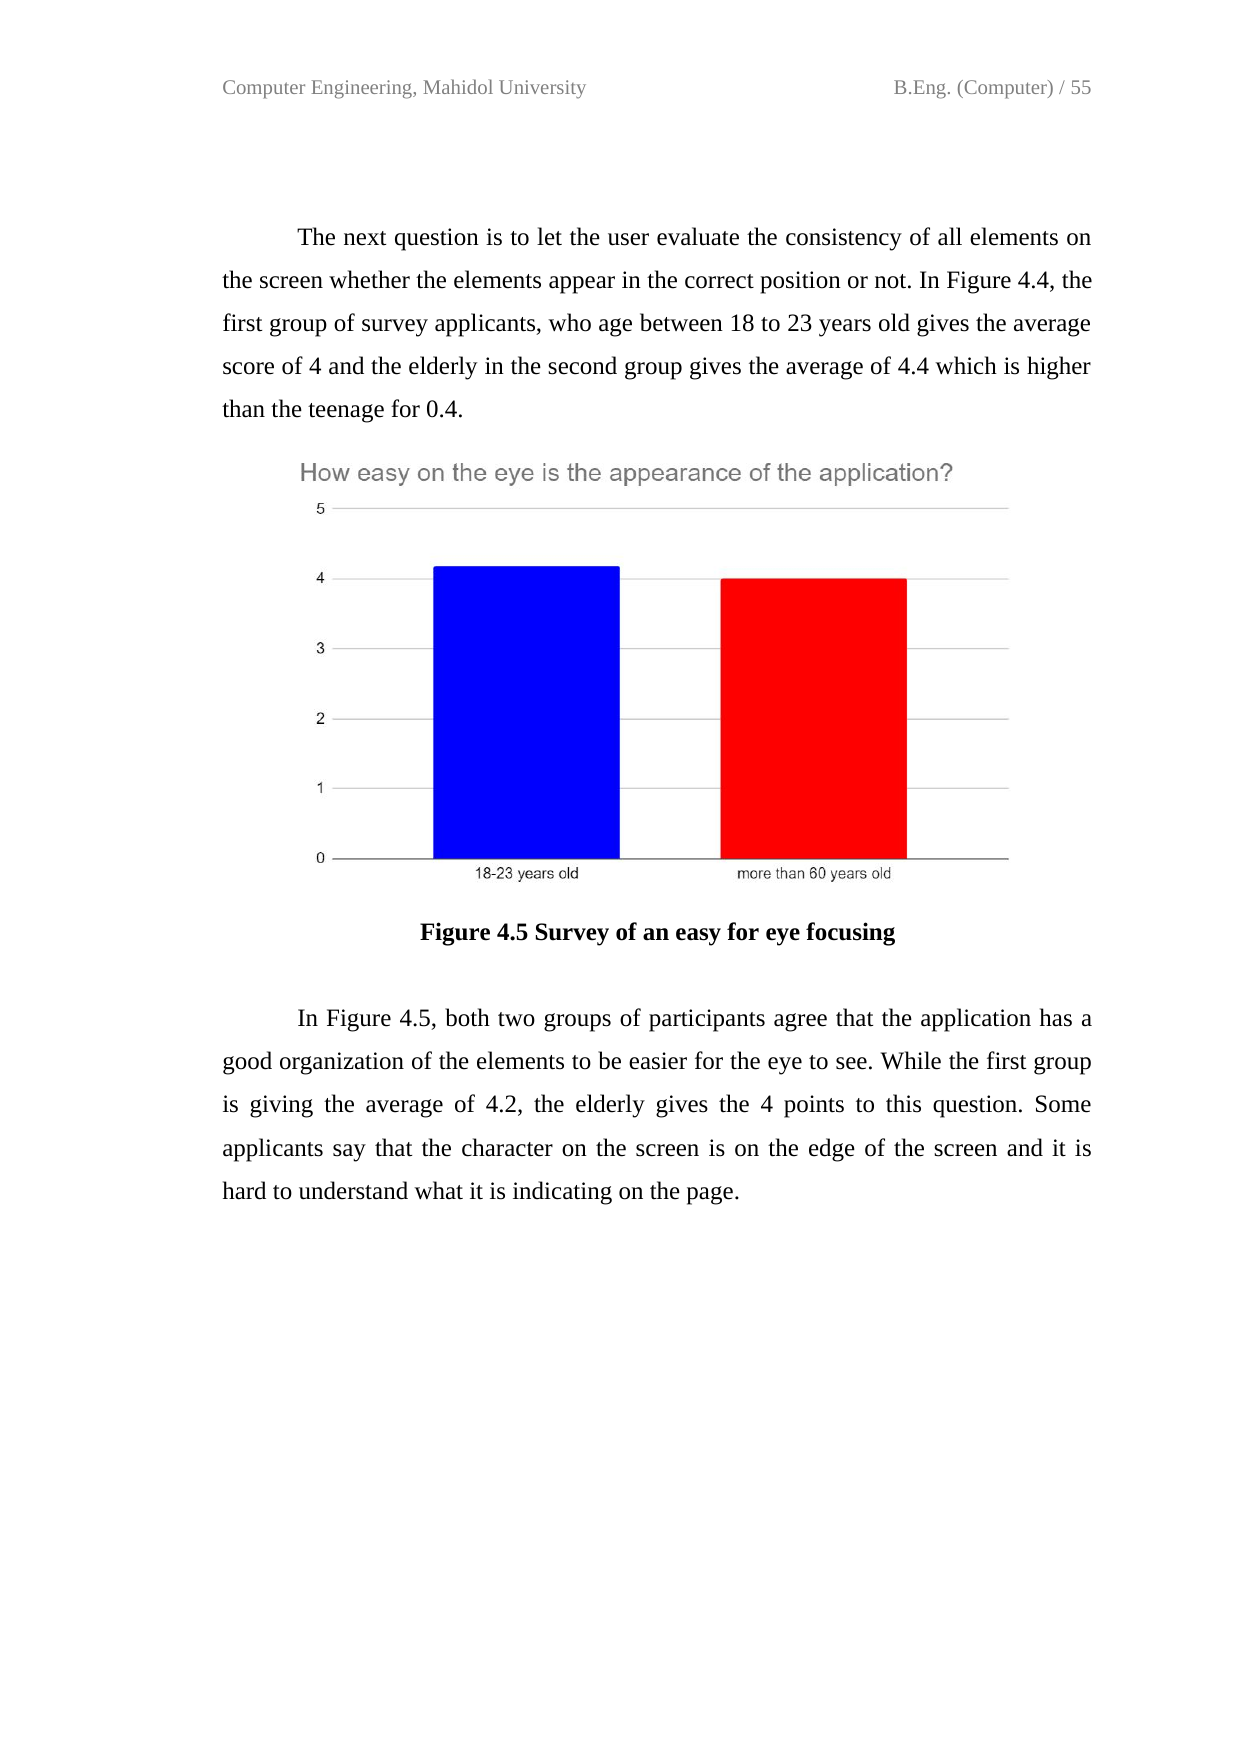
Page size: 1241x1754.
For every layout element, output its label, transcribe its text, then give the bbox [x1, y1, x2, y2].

picture [284, 437, 1031, 904]
text Figure 4.5 Survey of an easy for eye focusing [222, 917, 1093, 946]
text The next question is to let the user evaluate the consistency of all elements on the screen whether the elements appear in the correct position or not. In Figure 4.4, the first group of survey applicants, who age between 18 to 23 years old gives the average score of 4 and the elderly in the second group gives the average of 4.4 which is higher than the teenage for 0.4. [222, 222, 1093, 423]
text In Figure 4.5, both two groups of participants agree that the application has a good organization of the elements to be easier for the eye to see. While the first group is giving the average of 4.2, the elderly gives the 4 points to this question. Some applicants say that the character on the screen is on the edge of the screen and it is hard to understand what it is indicating on the page. [222, 1003, 1093, 1204]
